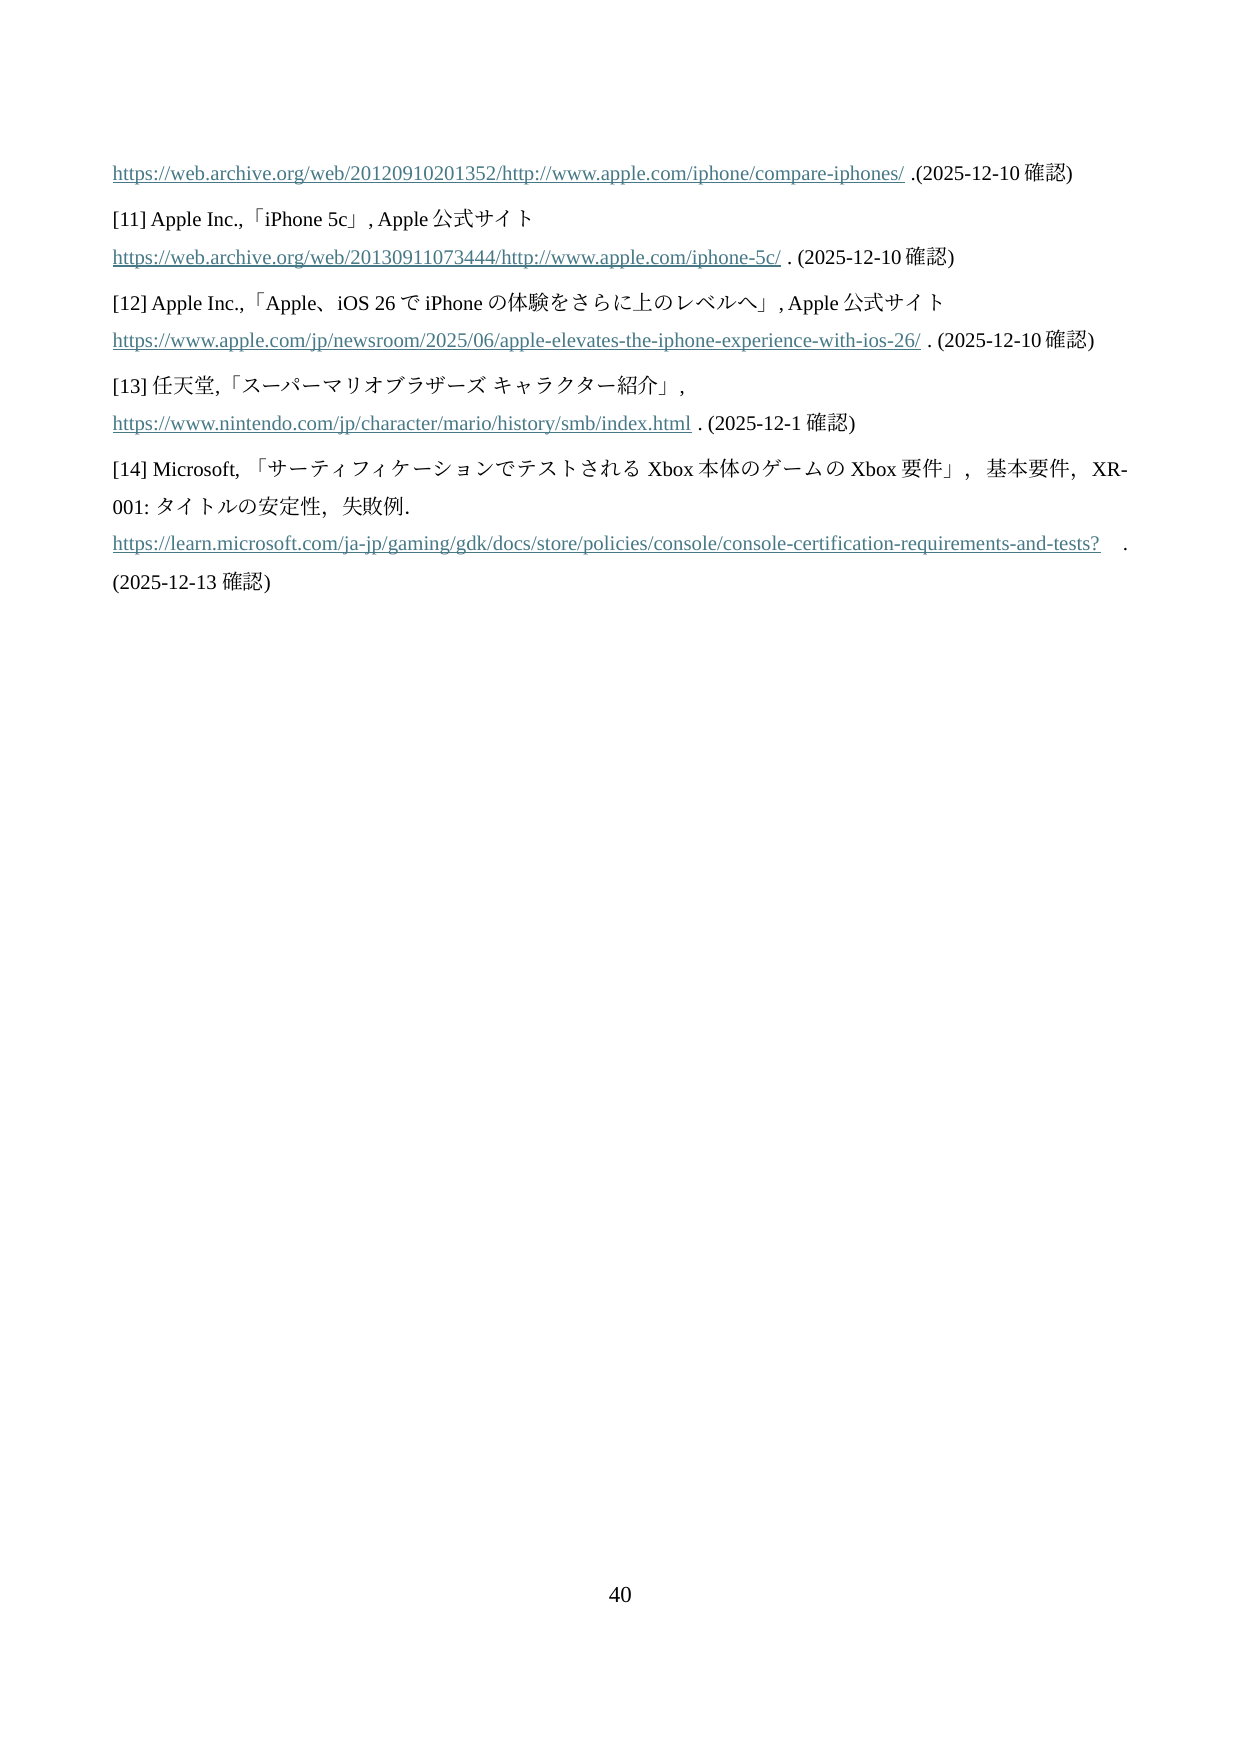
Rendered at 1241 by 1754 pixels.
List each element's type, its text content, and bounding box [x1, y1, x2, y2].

text [11] Apple Inc.,「iPhone 5c」, Apple公式サイト https://web.archive.org/web/20130911073444/http://www.apple.com/iphone-5c/ . (2025-12-10確認) [112, 199, 1128, 274]
text [14] Microsoft, 「サーティフィケーションでテストされるXbox本体のゲームのXbox要件」，基本要件，XR-001: タイトルの安定性，失敗例． https://learn.microsoft.com/ja-jp/gaming/gdk/docs/store/policies/console/console-certification-requirements-and-tests? . (2025-12-13 確認) [112, 449, 1128, 599]
text [12] Apple Inc.,「Apple、iOS 26でiPhoneの体験をさらに上のレベルへ」, Apple公式サイト https://www.apple.com/jp/newsroom/2025/06/apple-elevates-the-iphone-experience-with-ios-26/ . (2025-12-10確認) [112, 282, 1128, 357]
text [112, 153, 1128, 191]
text [13] 任天堂,「スーパーマリオブラザーズ キャラクター紹介」, https://www.nintendo.com/jp/character/mario/history/smb/index.html . (2025-12-1 確認) [112, 366, 1128, 441]
